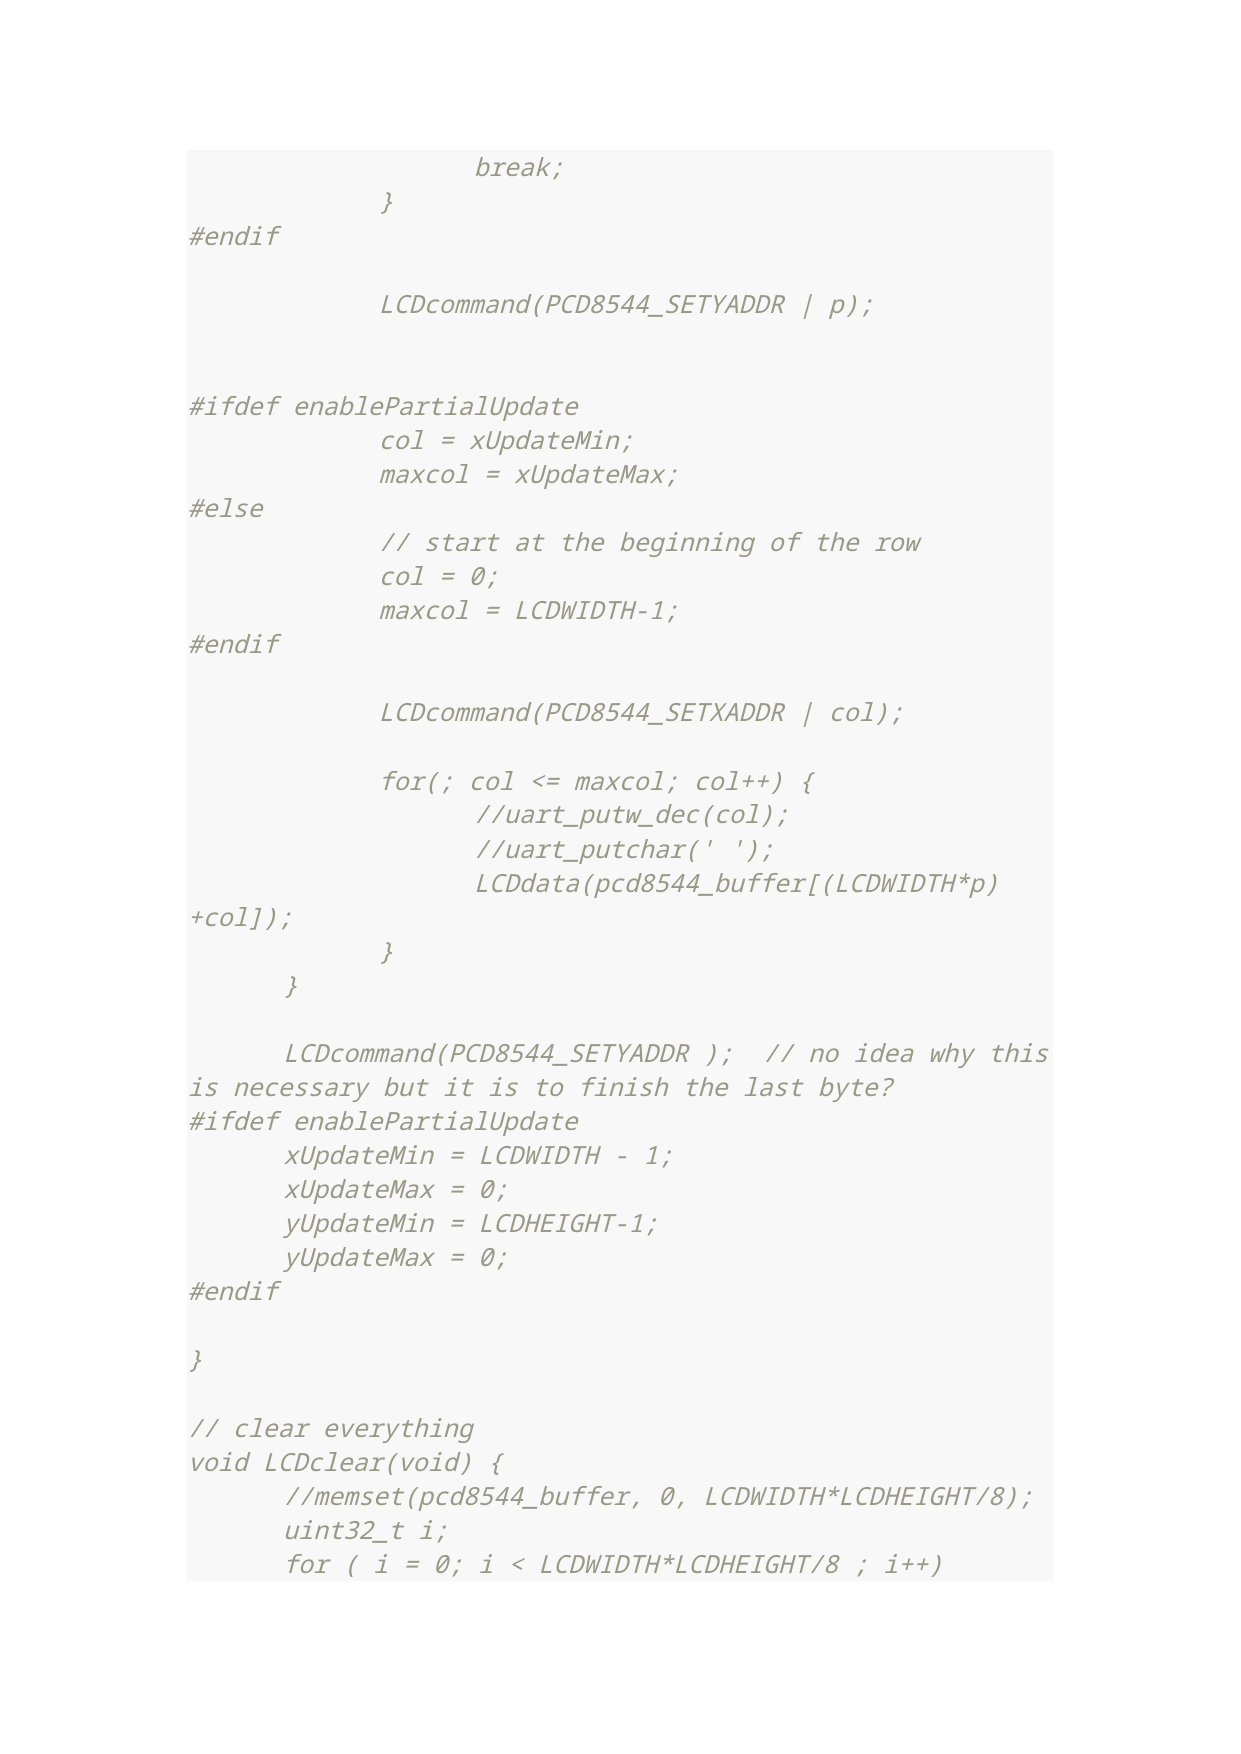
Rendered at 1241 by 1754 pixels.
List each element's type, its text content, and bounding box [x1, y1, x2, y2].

text LCDcommand(PCD8544_SETXADDR | col); [187, 695, 1053, 729]
text maxcol = LCDWIDTH-1; [187, 593, 1053, 627]
text col = 0; [187, 559, 1053, 593]
text break; [187, 150, 1053, 184]
text #ifdef enablePartialUpdate [187, 388, 1053, 422]
text //uart_putw_dec(col); [187, 797, 1053, 831]
text xUpdateMax = 0; [187, 1172, 1053, 1206]
text // clear everything [187, 1410, 1053, 1444]
text //uart_putchar(' '); [187, 831, 1053, 865]
text #ifdef enablePartialUpdate [187, 1104, 1053, 1138]
text col = xUpdateMin; [187, 422, 1053, 457]
text #else [187, 491, 1053, 525]
text maxcol = xUpdateMax; [187, 457, 1053, 491]
text yUpdateMin = LCDHEIGHT-1; [187, 1206, 1053, 1240]
text xUpdateMin = LCDWIDTH - 1; [187, 1138, 1053, 1172]
text //memset(pcd8544_buffer, 0, LCDWIDTH*LCDHEIGHT/8); [187, 1478, 1053, 1512]
text LCDcommand(PCD8544_SETYADDR | p); [187, 286, 1053, 320]
text for(; col <= maxcol; col++) { [187, 763, 1053, 797]
text } [187, 184, 1053, 218]
text #endif [187, 627, 1053, 661]
text for ( i = 0; i < LCDWIDTH*LCDHEIGHT/8 ; i++) [187, 1547, 1053, 1581]
text yUpdateMax = 0; [187, 1240, 1053, 1274]
text LCDdata(pcd8544_buffer[(LCDWIDTH*p)+col]); [187, 865, 1053, 933]
text } [187, 933, 1053, 967]
text #endif [187, 218, 1053, 252]
text uint32_t i; [187, 1512, 1053, 1547]
text } [187, 1342, 1053, 1376]
text #endif [187, 1274, 1053, 1308]
text void LCDclear(void) { [187, 1444, 1053, 1478]
text // start at the beginning of the row [187, 525, 1053, 559]
text LCDcommand(PCD8544_SETYADDR ); // no idea why this is necessary but it is to finish the last byte? [187, 1036, 1053, 1104]
text } [187, 967, 1053, 1002]
